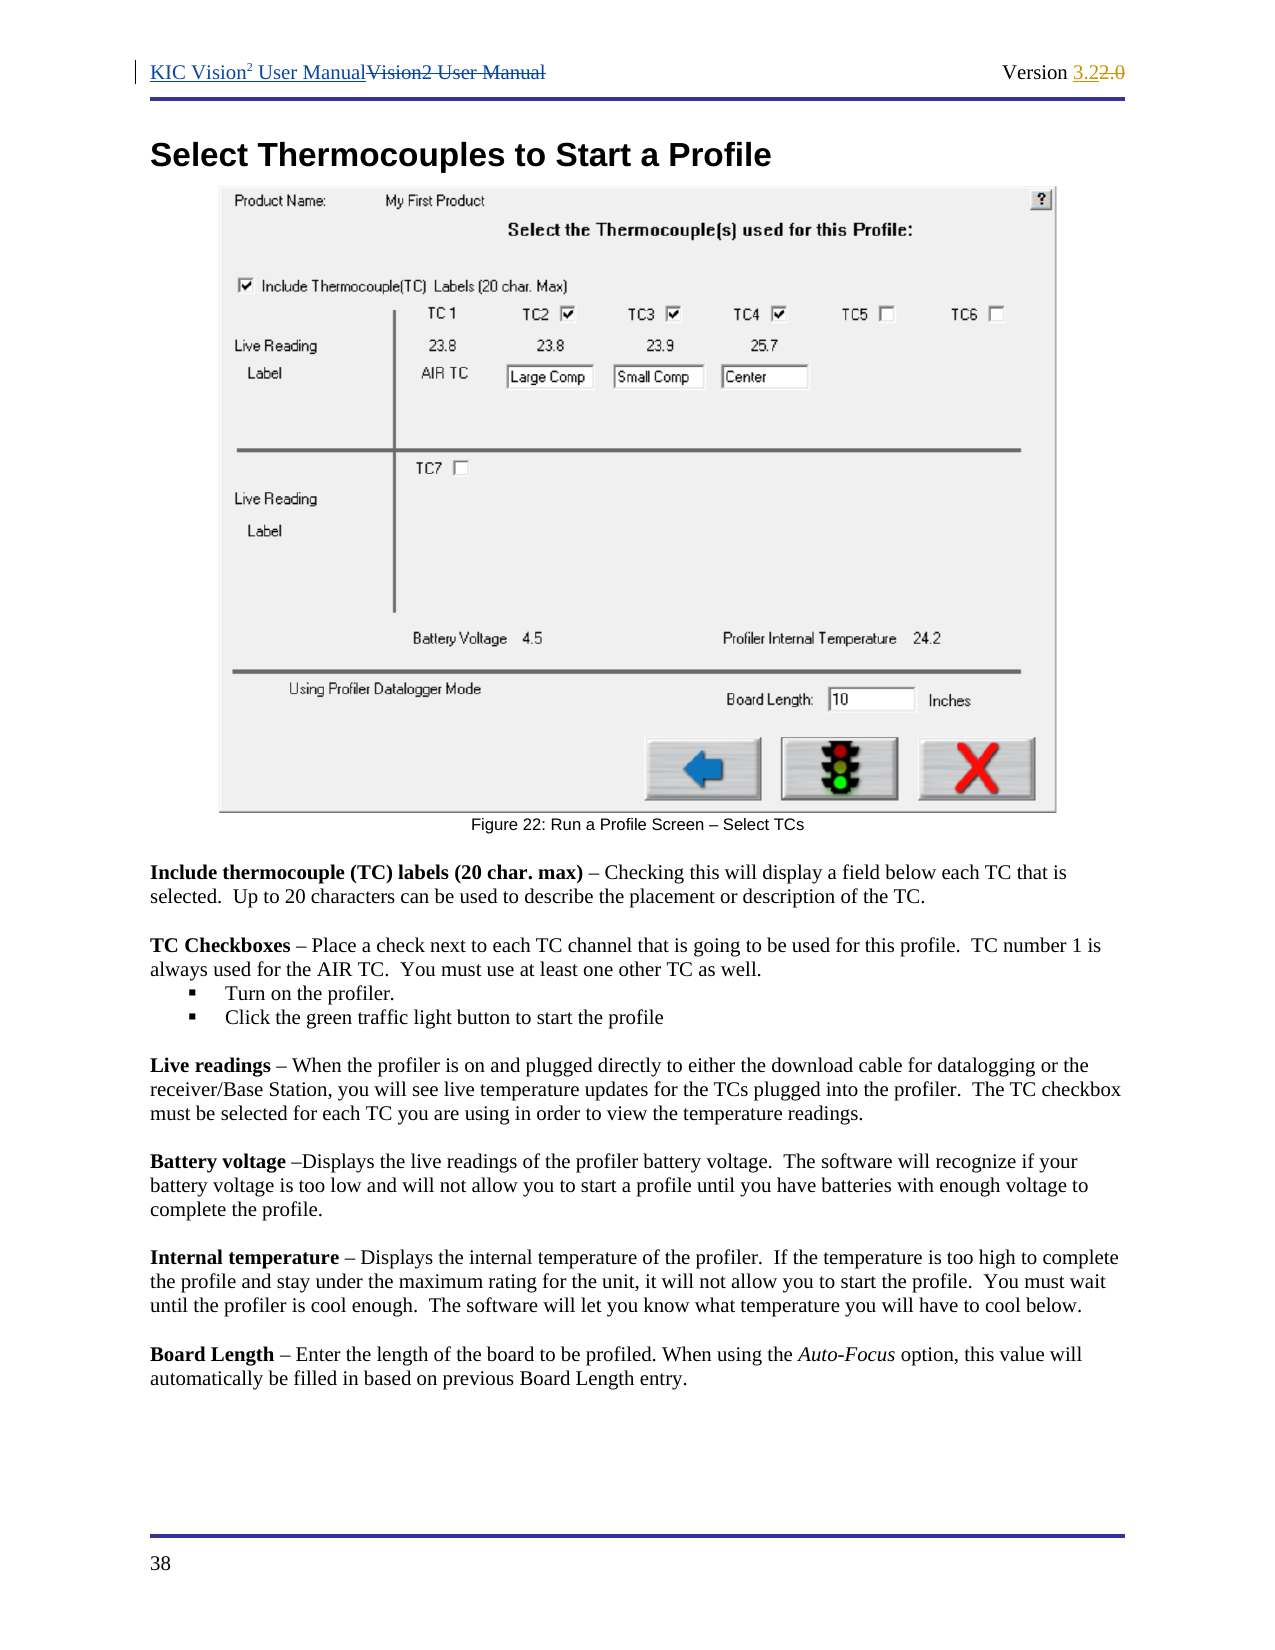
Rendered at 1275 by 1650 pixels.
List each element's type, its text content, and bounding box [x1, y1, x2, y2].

text Internal temperature – Displays the internal temperature of the profiler. If the temperature is too high to complete the profile and stay under the maximum rating for the unit, it will not allow you to start the profile. You must wait until the profiler is cool enough. The software will let you know what temperature you will have to cool below. [150, 1245, 1125, 1317]
text Live readings – When the profiler is on and plugged directly to either the download cable for datalogging or the receiver/Base Station, you will see live temperature updates for the TCs plugged into the profiler. The TC checkbox must be selected for each TC you are using in order to view the temperature readings. [150, 1053, 1125, 1125]
subtitle Select Thermocouples to Start a Profile [150, 135, 1125, 173]
picture [218, 186, 1057, 813]
list Click the green traffic light button to start the profile [187, 1005, 1125, 1029]
text Battery voltage –Displays the live readings of the profiler battery voltage. The software will recognize if your battery voltage is too low and will not allow you to start a profile until you have batteries with enough voltage to complete the profile. [150, 1149, 1125, 1221]
text Include thermocouple (TC) labels (20 char. max) – Checking this will display a field below each TC that is selected. Up to 20 characters can be used to describe the placement or description of the TC. [150, 860, 1125, 908]
text TC Checkboxes – Place a check next to each TC channel that is going to be used for this profile. TC number 1 is always used for the AIR TC. You must use at least one other TC as well. [150, 932, 1125, 981]
text Board Length – Enter the length of the board to be profiled. When using the Auto-Focus option, this value will automatically be filled in based on previous Board Length entry. [150, 1342, 1125, 1390]
list Turn on the profiler. [187, 981, 1125, 1005]
